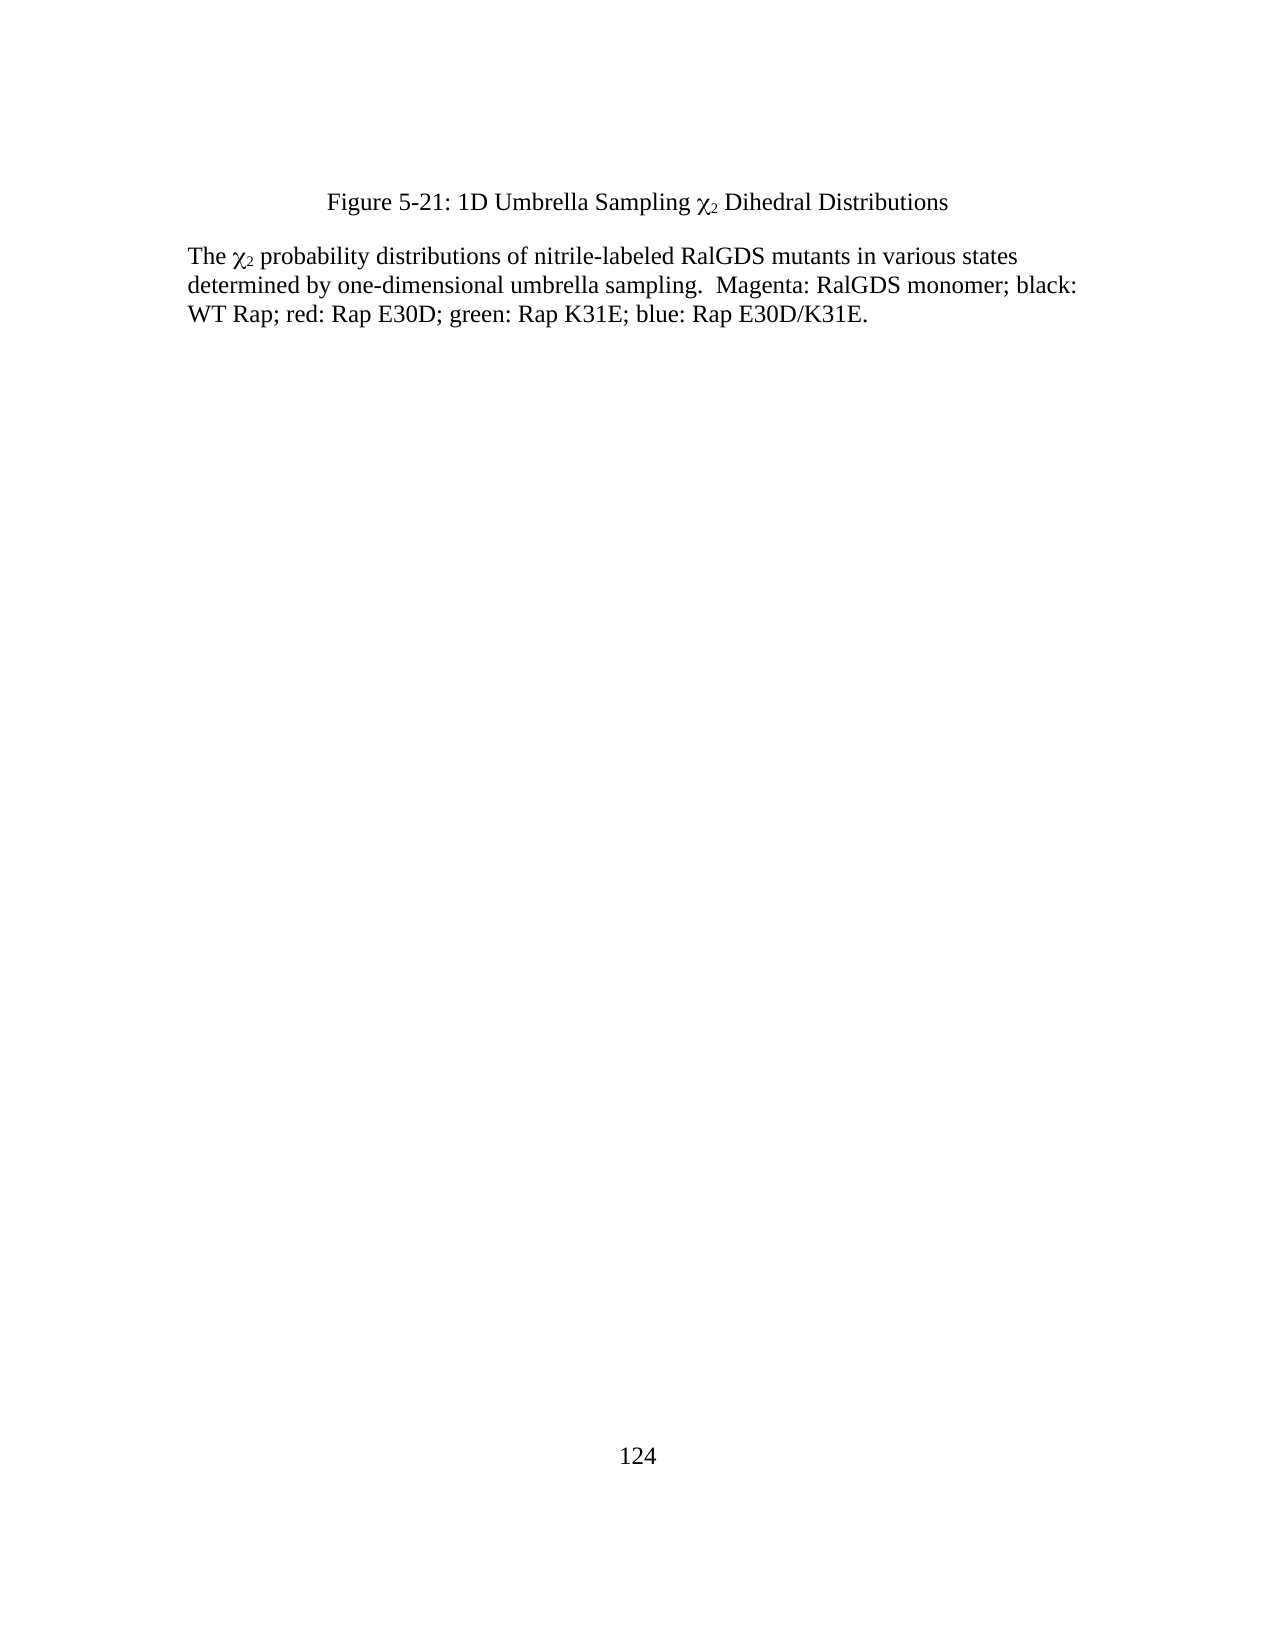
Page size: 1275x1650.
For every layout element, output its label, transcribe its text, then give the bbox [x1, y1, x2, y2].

text The 2 probability distributions of nitrile-labeled RalGDS mutants in various states determined by one-dimensional umbrella sampling. Magenta: RalGDS monomer; black: WT Rap; red: Rap E30D; green: Rap K31E; blue: Rap E30D/K31E. [187, 241, 1087, 327]
